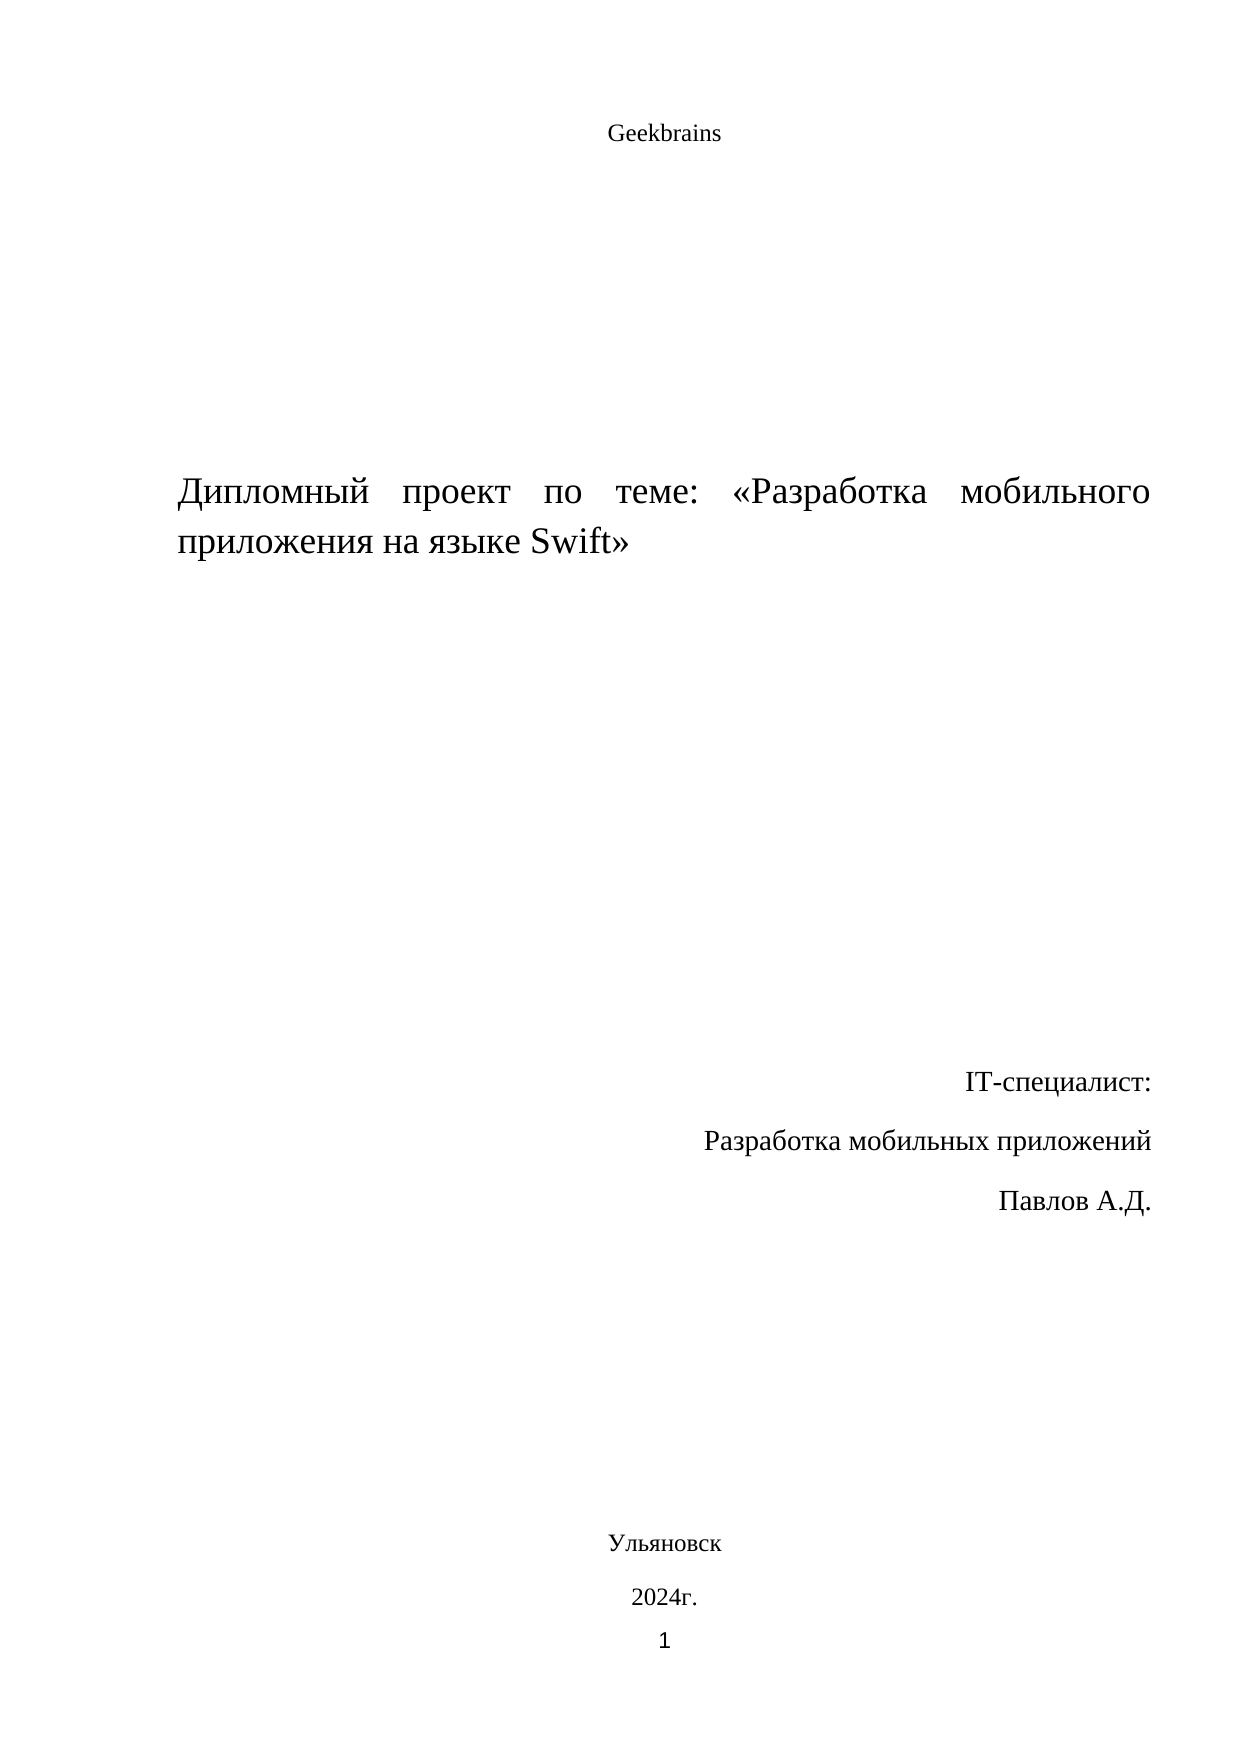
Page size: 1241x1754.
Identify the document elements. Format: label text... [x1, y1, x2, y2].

text Разработка мобильных приложений [177, 1123, 1152, 1157]
text Дипломный проект по теме: «Разработка мобильного приложения на языке Swift» [177, 469, 1152, 562]
text Geekbrains [177, 118, 1152, 147]
text Павлов А.Д. [177, 1183, 1152, 1216]
text 2024г. [177, 1582, 1152, 1610]
text IT-специалист: [177, 1064, 1152, 1097]
text Ульяновск [177, 1528, 1152, 1557]
